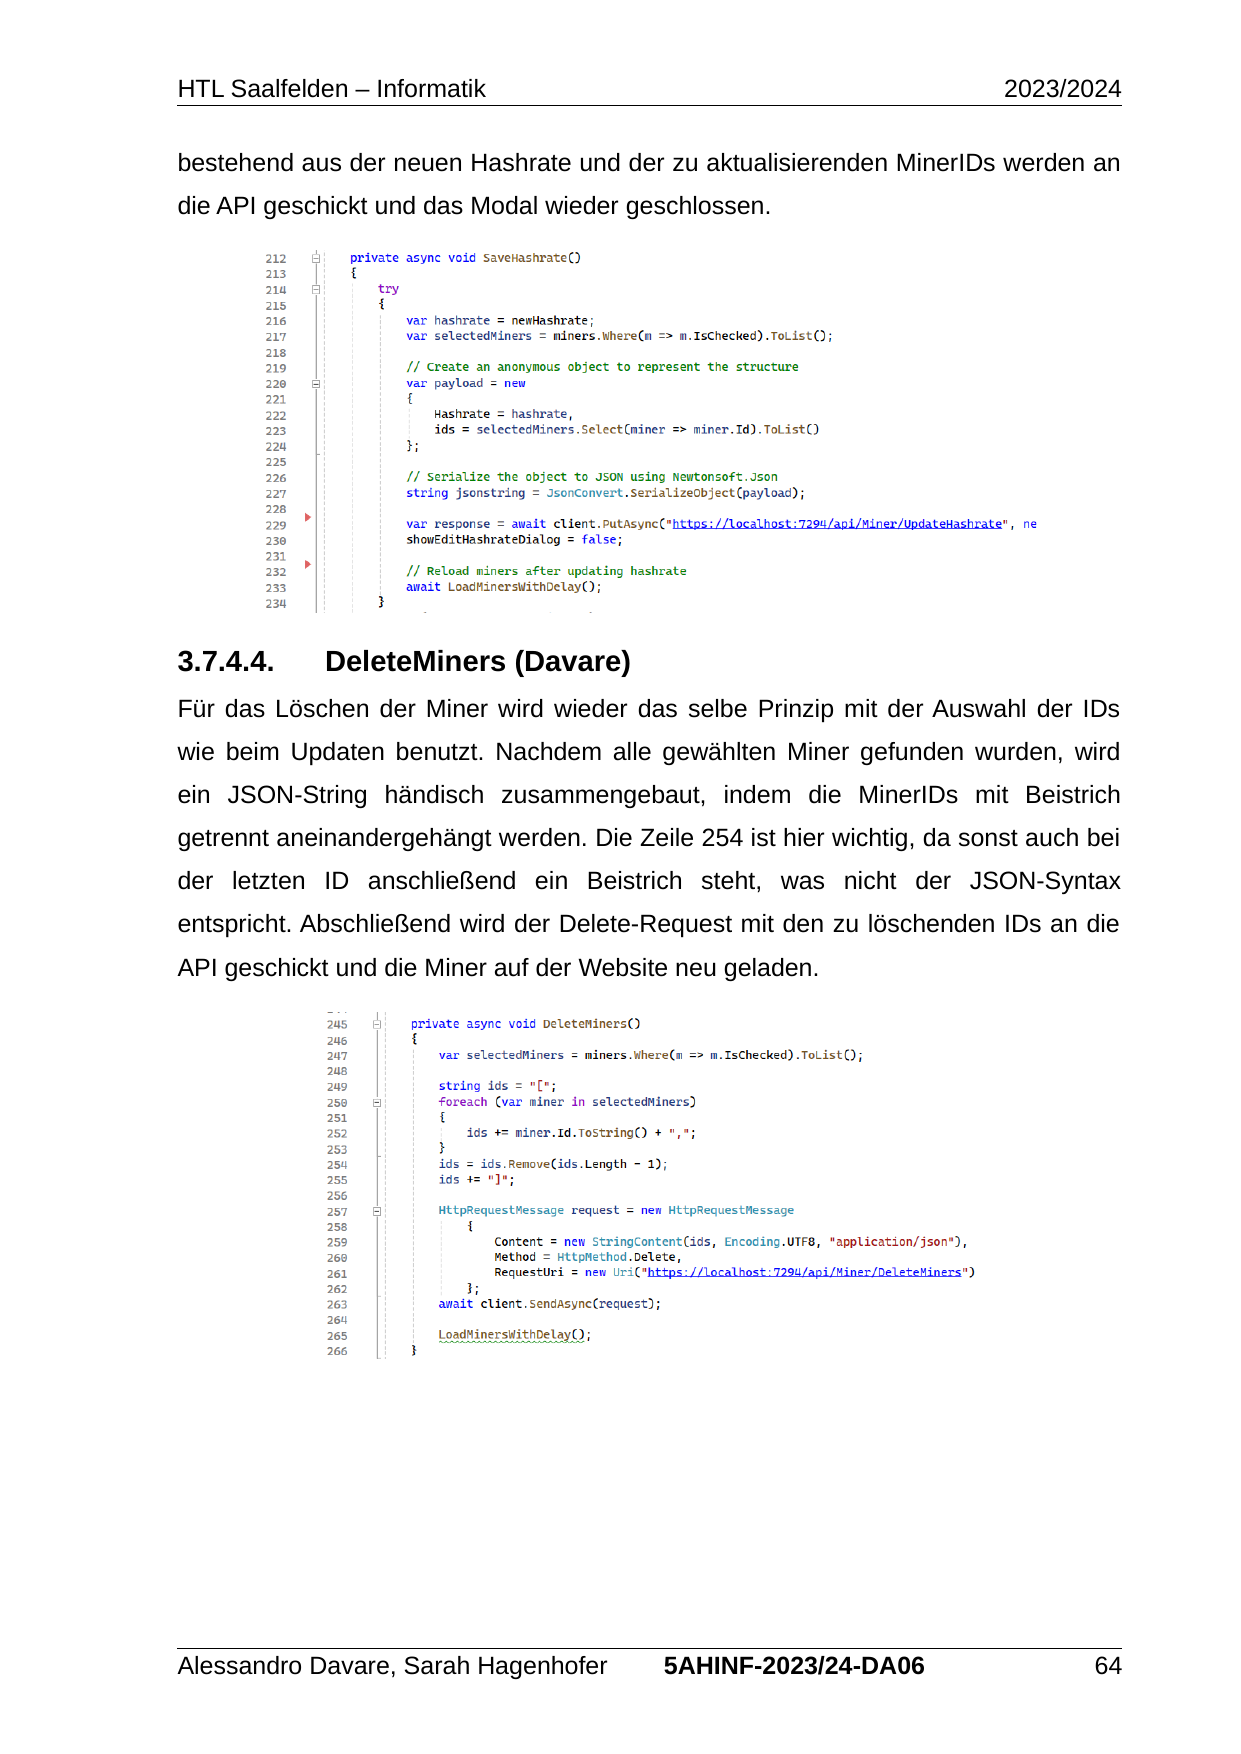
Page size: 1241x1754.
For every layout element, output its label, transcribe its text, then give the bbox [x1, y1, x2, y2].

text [177, 148, 1122, 219]
text Für das Löschen der Miner wird wieder das selbe Prinzip mit der Auswahl der IDs wie beim Updaten benutzt. Nachdem alle gewählten Miner gefunden wurden, wird ein JSON-String händisch zusammengebaut, indem die MinerIDs mit Beistrich getrennt aneinandergehängt werden. Die Zeile 254 ist hier wichtig, da sonst auch bei der letzten ID anschließend ein Beistrich steht, was nicht der JSON-Syntax entspricht. Abschließend wird der Delete-Request mit den zu löschenden IDs an die API geschickt und die Miner auf der Website neu geladen. [177, 694, 1122, 981]
picture [262, 250, 1037, 613]
subtitle DeleteMiners (Davare) [177, 643, 1122, 677]
picture [320, 1012, 979, 1359]
